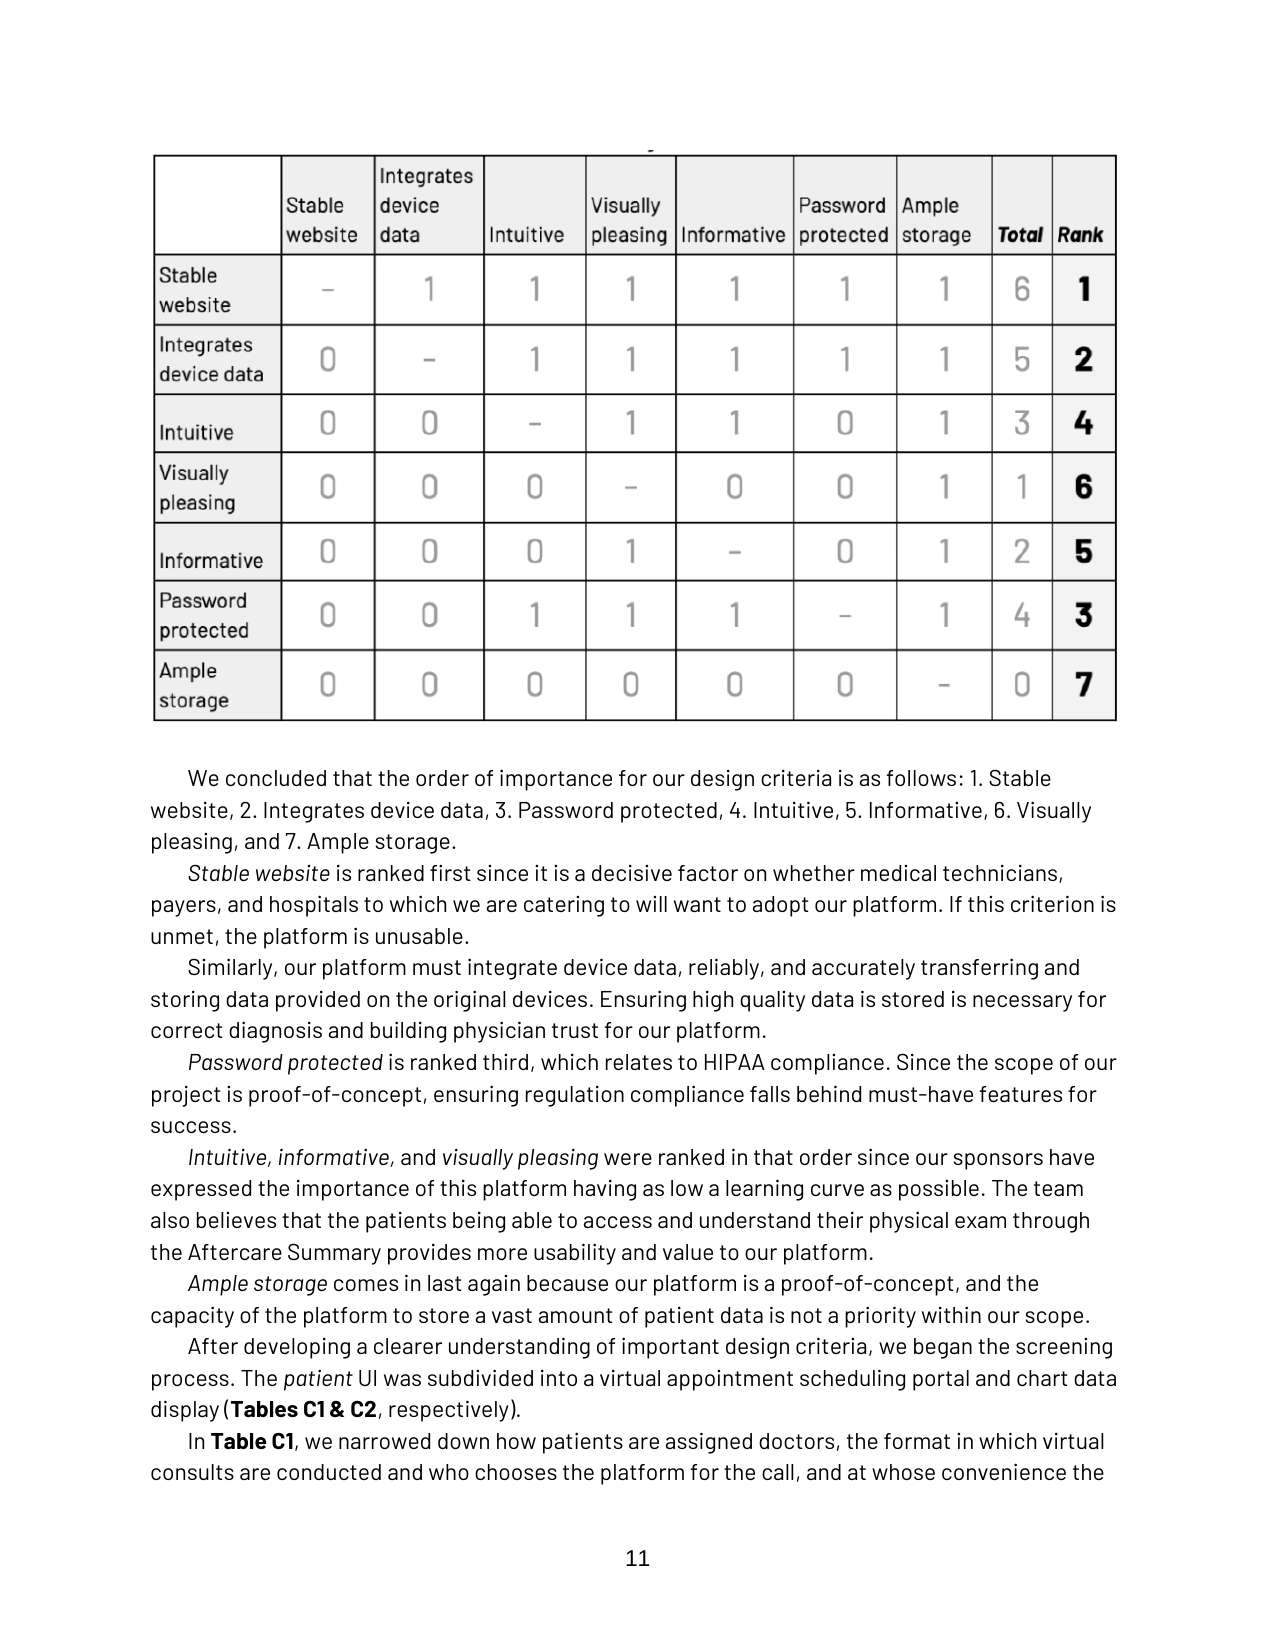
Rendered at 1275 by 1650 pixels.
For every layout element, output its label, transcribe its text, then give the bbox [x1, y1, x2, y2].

text Password protected is ranked third, which relates to HIPAA compliance. Since the scope of our project is proof-of-concept, ensuring regulation compliance falls behind must-have features for success. [150, 1048, 1125, 1138]
text After developing a clearer understanding of important design criteria, we began the screening process. The patient UI was subdivided into a virtual appointment scheduling portal and chart data display (Tables C1 & C2, respectively). [150, 1332, 1125, 1422]
text Similarly, our platform must integrate device data, reliably, and accurately transferring and storing data provided on the original devices. Ensuring high quality data is stored is necessary for correct diagnosis and building physician trust for our platform. [150, 953, 1125, 1043]
text Intuitive, informative, and visually pleasing were ranked in that order since our sponsors have expressed the importance of this platform having as low a learning curve as possible. The team also believes that the patients being able to access and understand their physical exam through the Aftercare Summary provides more usability and value to our platform. [150, 1142, 1125, 1264]
text Stable website is ranked first since it is a decisive factor on whether medical technicians, payers, and hospitals to which we are catering to will want to adopt our platform. If this criterion is unmet, the platform is unusable. [150, 858, 1125, 949]
text We concluded that the order of importance for our design criteria is as follows: 1. Stable website, 2. Integrates device data, 3. Password protected, 4. Intuitive, 5. Informative, 6. Visually pleasing, and 7. Ample storage. [150, 763, 1125, 854]
text Ample storage comes in last again because our platform is a proof-of-concept, and the capacity of the platform to store a vast amount of patient data is not a priority within our scope. [150, 1268, 1125, 1328]
picture [150, 150, 1125, 729]
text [150, 1426, 1125, 1485]
